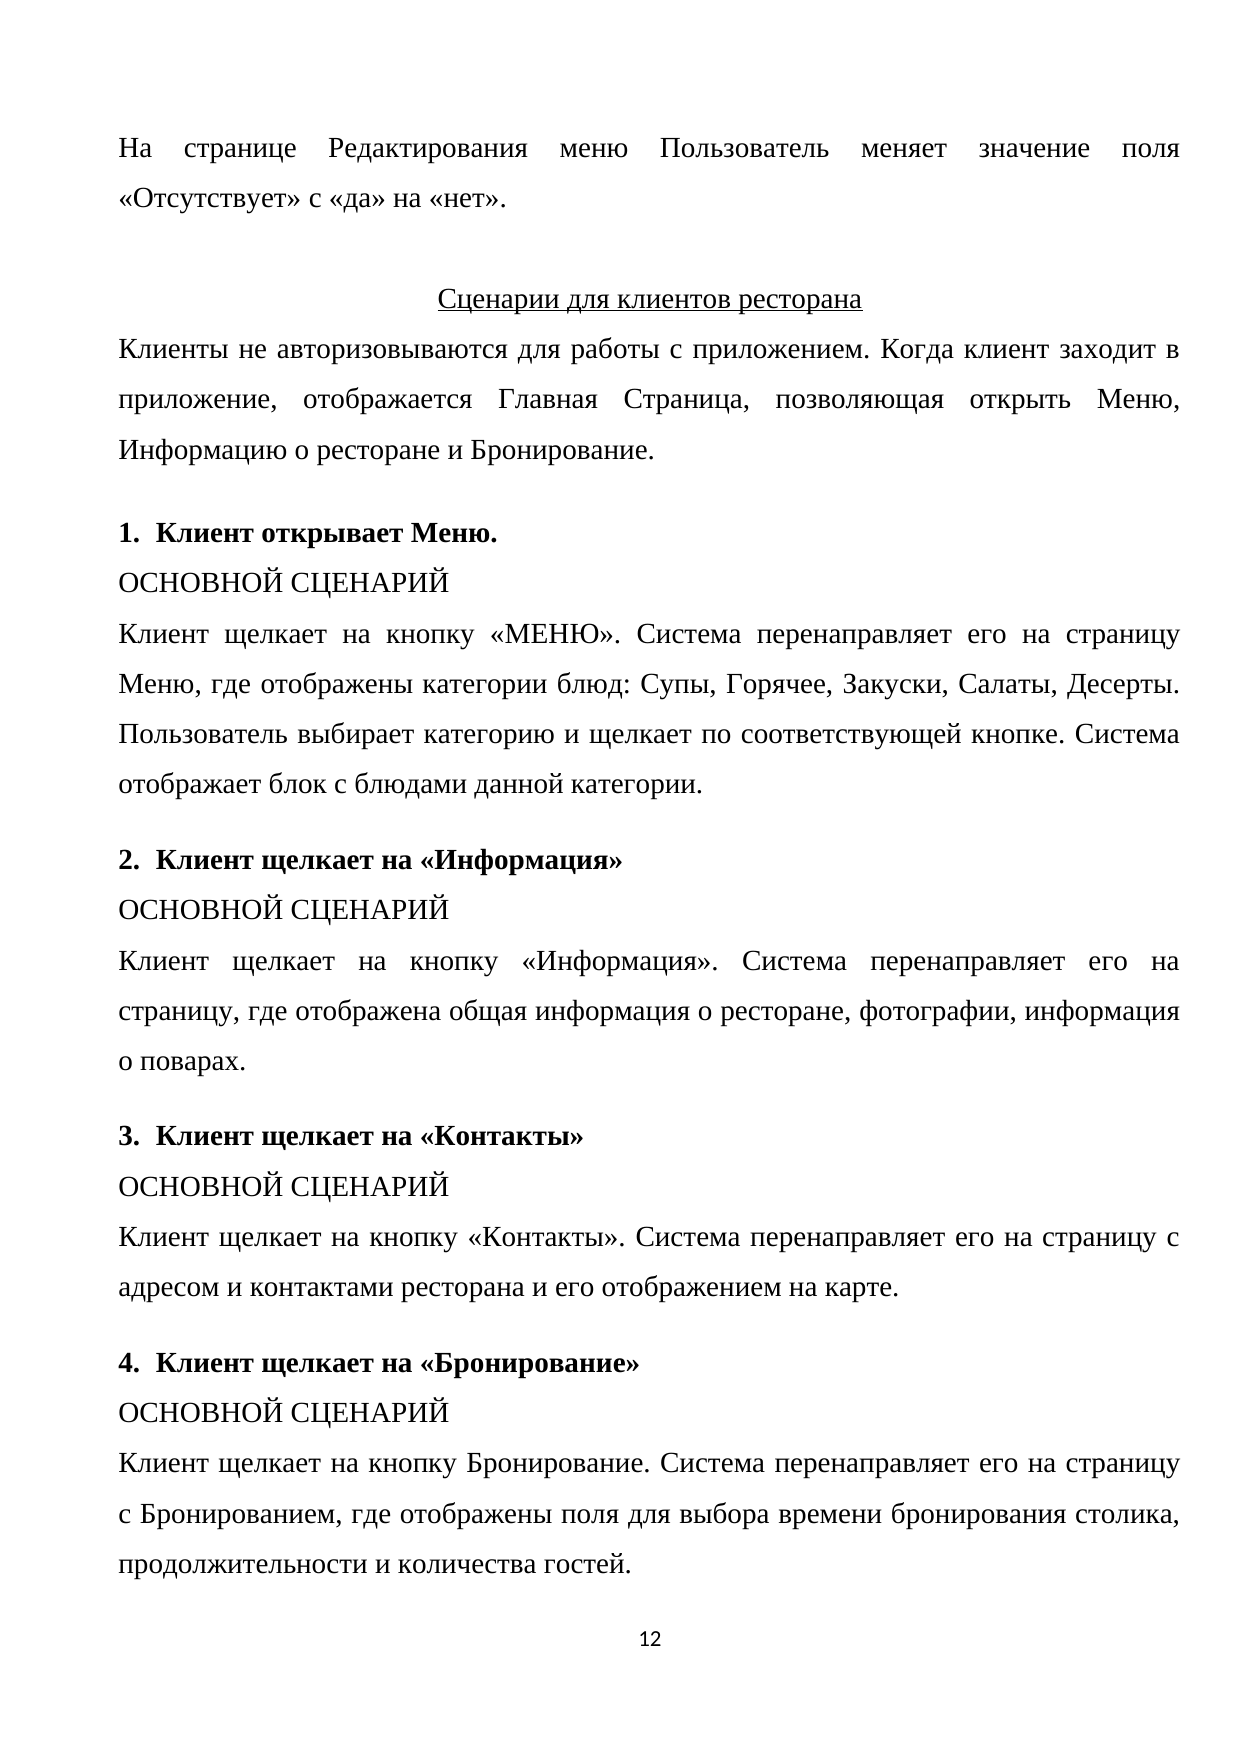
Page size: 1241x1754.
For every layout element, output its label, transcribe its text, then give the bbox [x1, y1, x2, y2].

list Клиент щелкает на «Бронирование» [118, 1345, 1181, 1378]
text Клиент щелкает на кнопку «Контакты». Система перенаправляет его на страницу с адресом и контактами ресторана и его отображением на карте. [118, 1219, 1181, 1303]
text На странице Редактирования меню Пользователь меняет значение поля «Отсутствует» c «да» на «нет». [118, 130, 1181, 214]
text Клиент щелкает на кнопку «Информация». Система перенаправляет его на страницу, где отображена общая информация о ресторане, фотографии, информация о поварах. [118, 943, 1181, 1077]
text ОСНОВНОЙ СЦЕНАРИЙ [118, 1395, 1181, 1429]
text ОСНОВНОЙ СЦЕНАРИЙ [118, 565, 1181, 599]
text ОСНОВНОЙ СЦЕНАРИЙ [118, 1169, 1181, 1202]
text Клиент щелкает на кнопку «МЕНЮ». Система перенаправляет его на страницу Меню, где отображены категории блюд: Супы, Горячее, Закуски, Салаты, Десерты. Пользователь выбирает категорию и щелкает по соответствующей кнопке. Система отображает блок с блюдами данной категории. [118, 616, 1181, 800]
list Клиент щелкает на «Контакты» [118, 1118, 1181, 1152]
text ОСНОВНОЙ СЦЕНАРИЙ [118, 892, 1181, 926]
text Клиент щелкает на кнопку Бронирование. Система перенаправляет его на страницу с Бронированием, где отображены поля для выбора времени бронирования столика, продолжительности и количества гостей. [118, 1445, 1181, 1579]
list Клиент щелкает на «Информация» [118, 842, 1181, 876]
list Клиенты не авторизовываются для работы с приложением. Когда клиент заходит в приложение, отображается Главная Страница, позволяющая открыть Меню, Информацию о ресторане и Бронирование. [118, 331, 1181, 465]
text Сценарии для клиентов ресторана [118, 281, 1181, 314]
list Клиент открывает Меню. [118, 515, 1181, 549]
